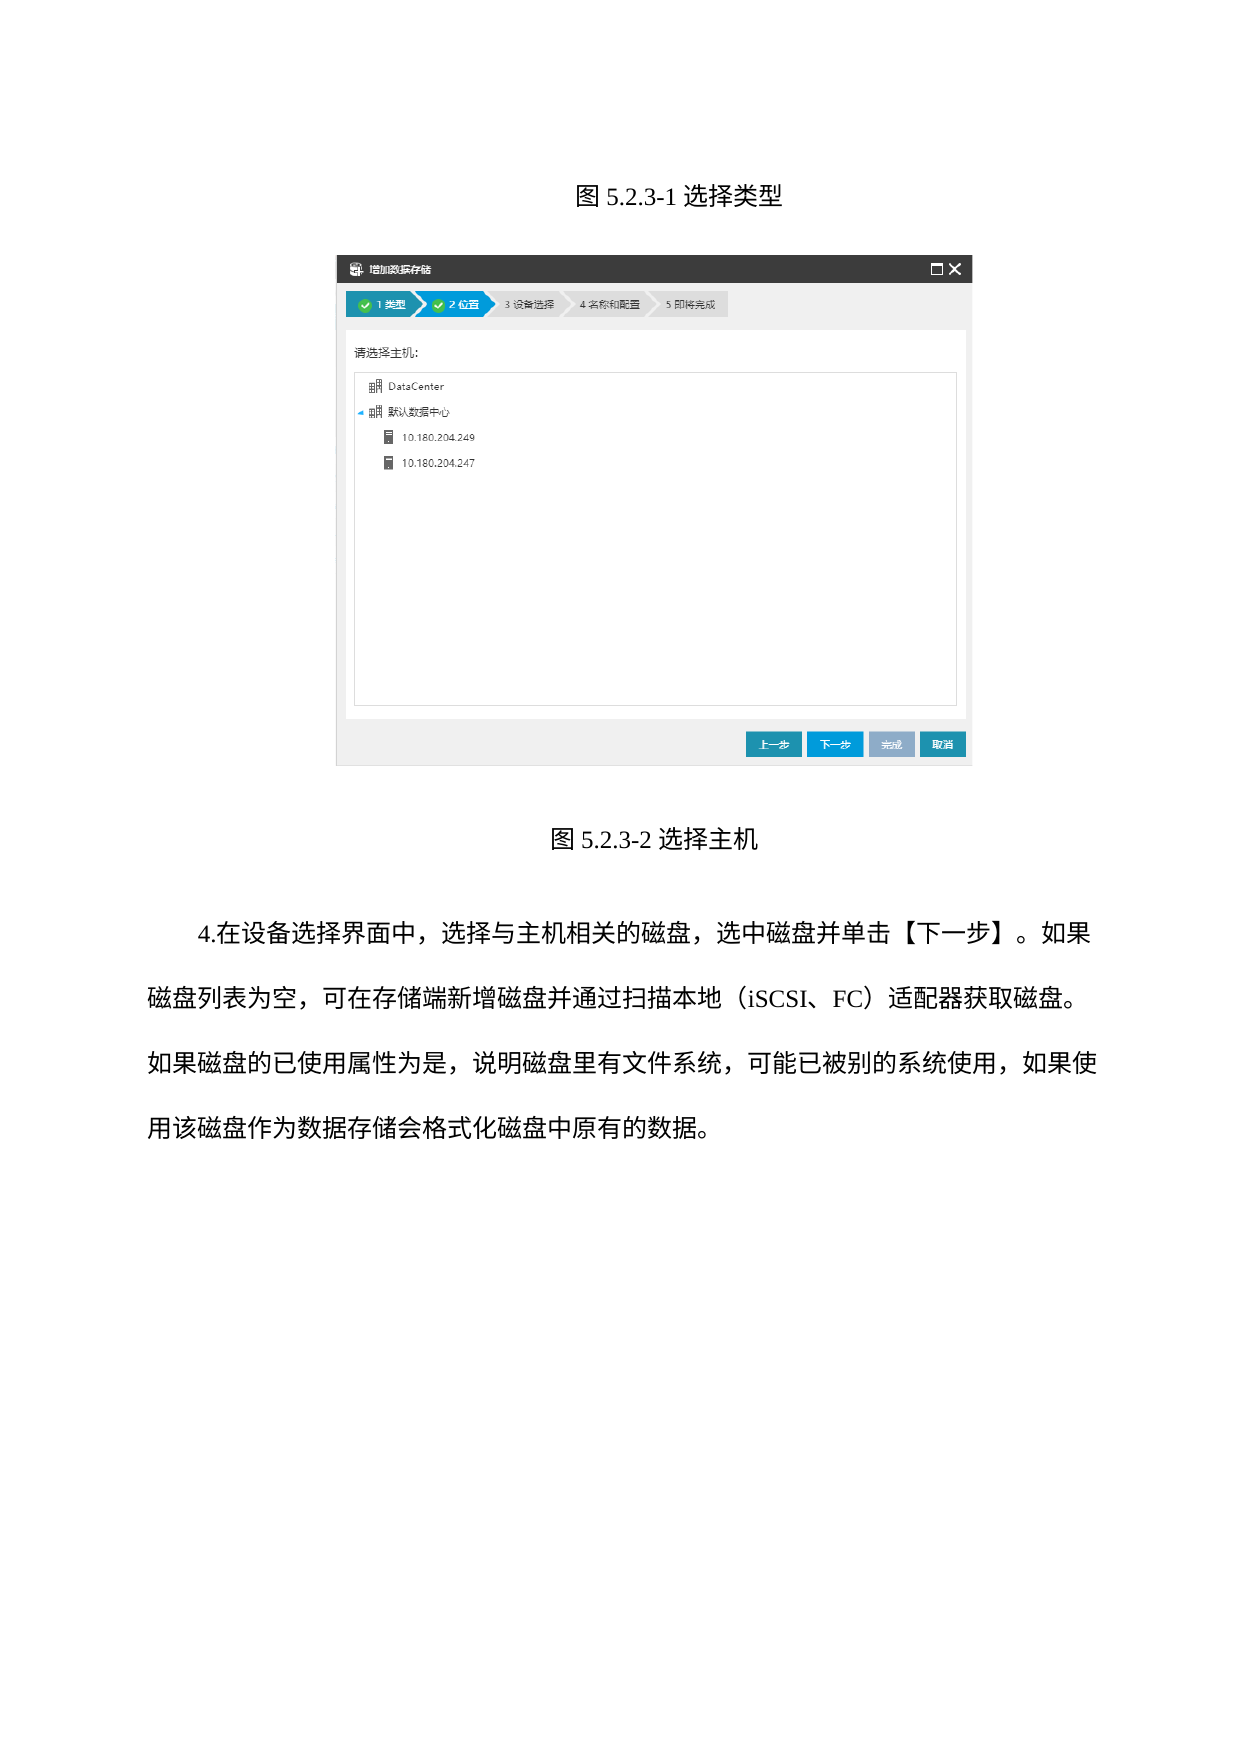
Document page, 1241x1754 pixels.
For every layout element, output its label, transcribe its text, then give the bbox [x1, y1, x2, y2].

text 4.在设备选择界面中，选择与主机相关的磁盘，选中磁盘并单击【下一步】。如果磁盘列表为空，可在存储端新增磁盘并通过扫描本地（iSCSI、FC）适配器获取磁盘。如果磁盘的已使用属性为是，说明磁盘里有文件系统，可能已被别的系统使用，如果使用该磁盘作为数据存储会格式化磁盘中原有的数据。 [148, 899, 1110, 1159]
picture [335, 255, 973, 766]
text 图 5.2.3-1 选择类型 [198, 162, 1110, 227]
text 图 5.2.3-2 选择主机 [148, 805, 1110, 870]
